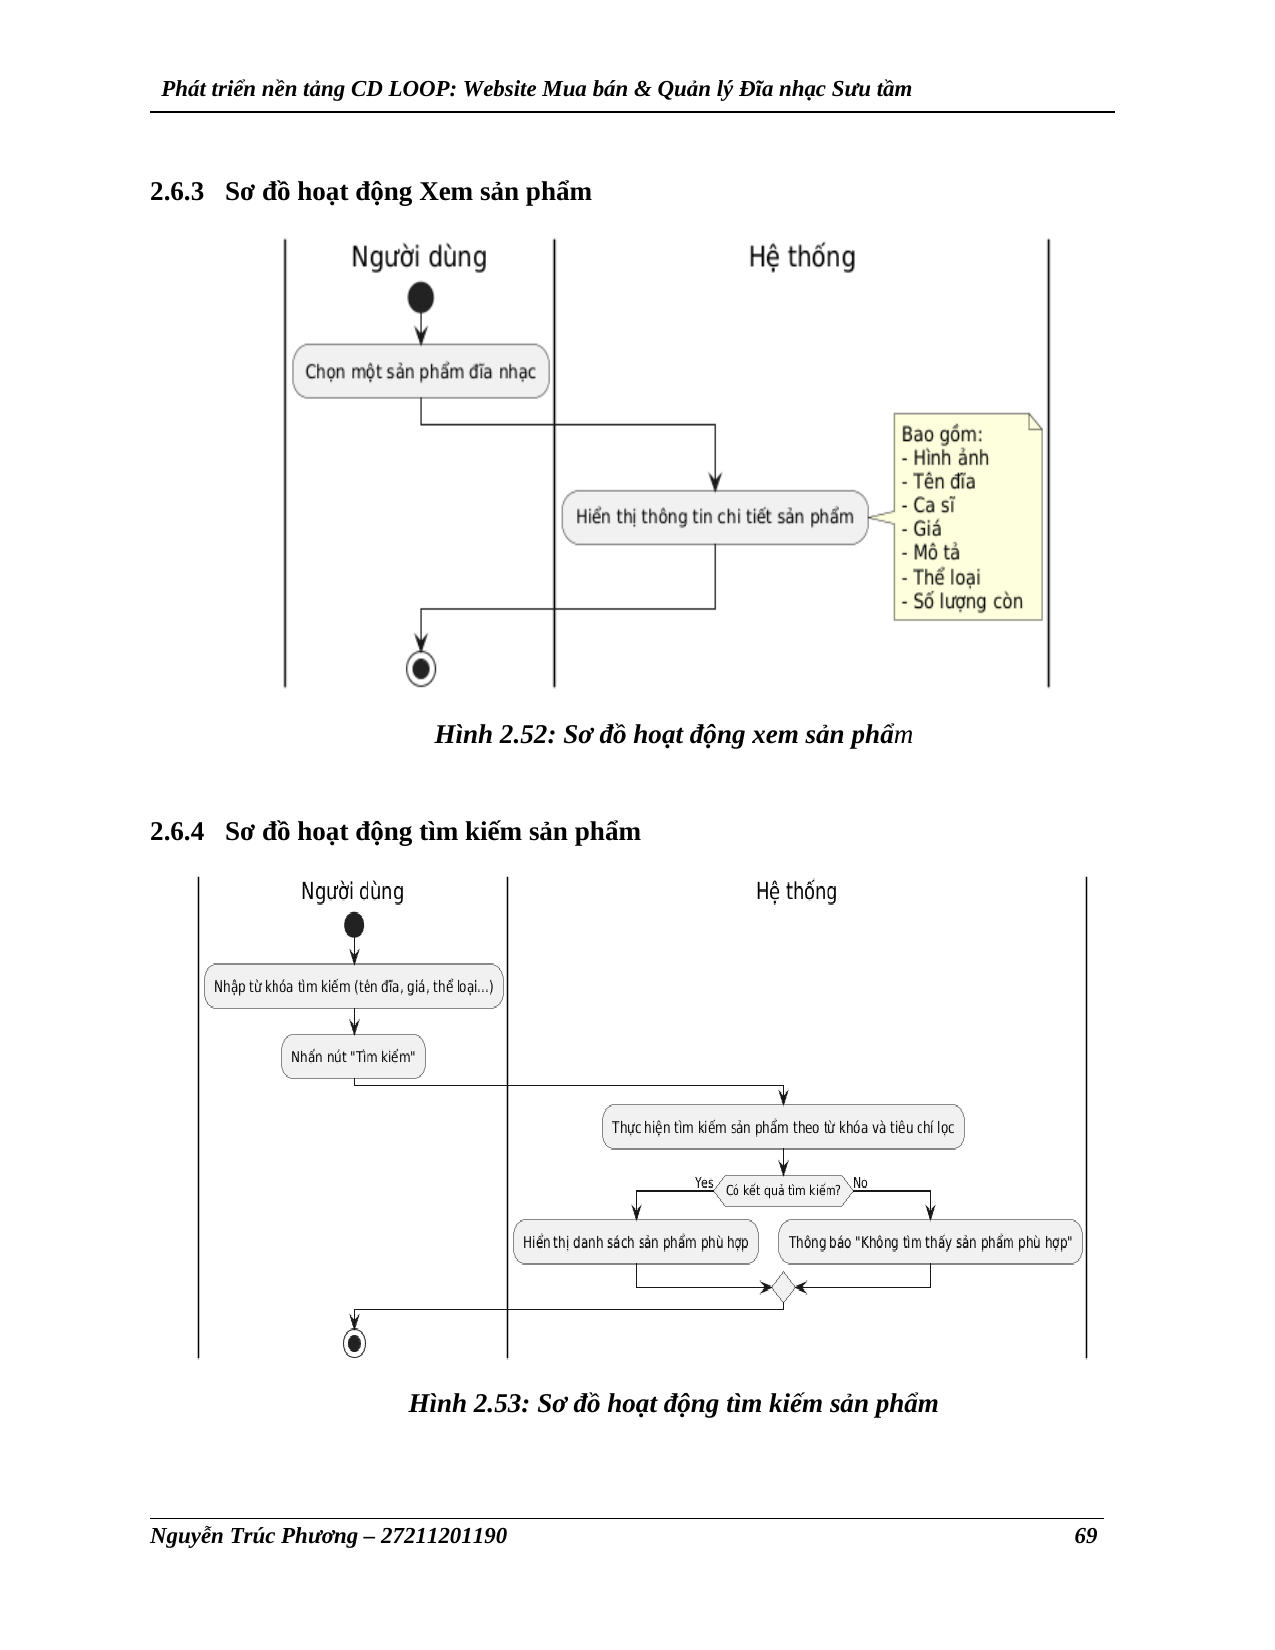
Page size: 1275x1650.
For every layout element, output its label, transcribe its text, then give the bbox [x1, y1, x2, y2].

subtitle 2.6.4 Sơ đồ hoạt động tìm kiếm sản phẩm [150, 816, 1125, 847]
picture [265, 221, 1073, 703]
picture [183, 862, 1104, 1372]
subtitle 2.6.3 Sơ đồ hoạt động Xem sản phẩm [150, 175, 1125, 206]
text Hình 2.53: Sơ đồ hoạt động tìm kiếm sản phẩm [150, 1387, 1125, 1418]
text Hình 2.52: Sơ đồ hoạt động xem sản phẩm [150, 718, 1125, 749]
